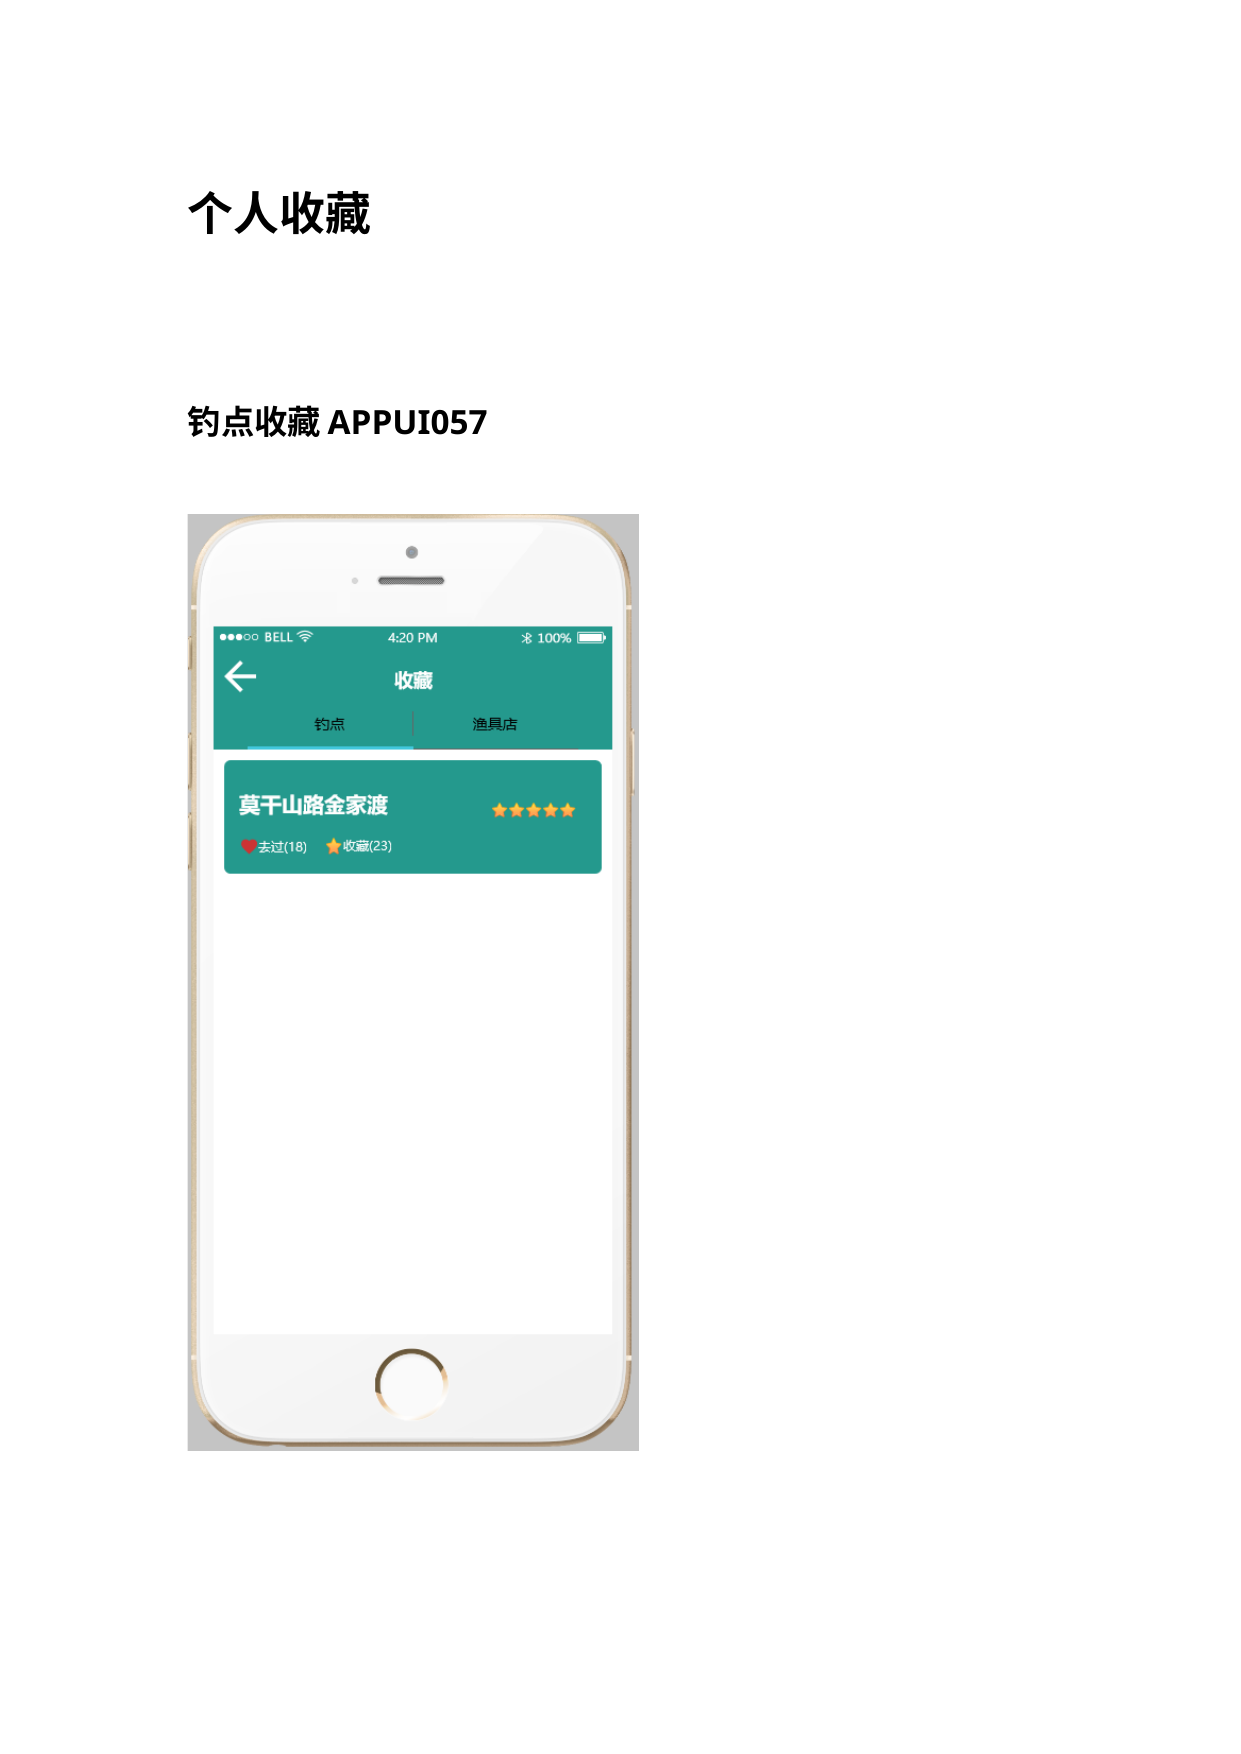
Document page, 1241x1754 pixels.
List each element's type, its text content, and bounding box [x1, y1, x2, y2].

subtitle 个人收藏 [187, 162, 1053, 259]
picture [187, 514, 639, 1451]
subtitle 钓点收藏APPUI057 [187, 387, 1053, 452]
